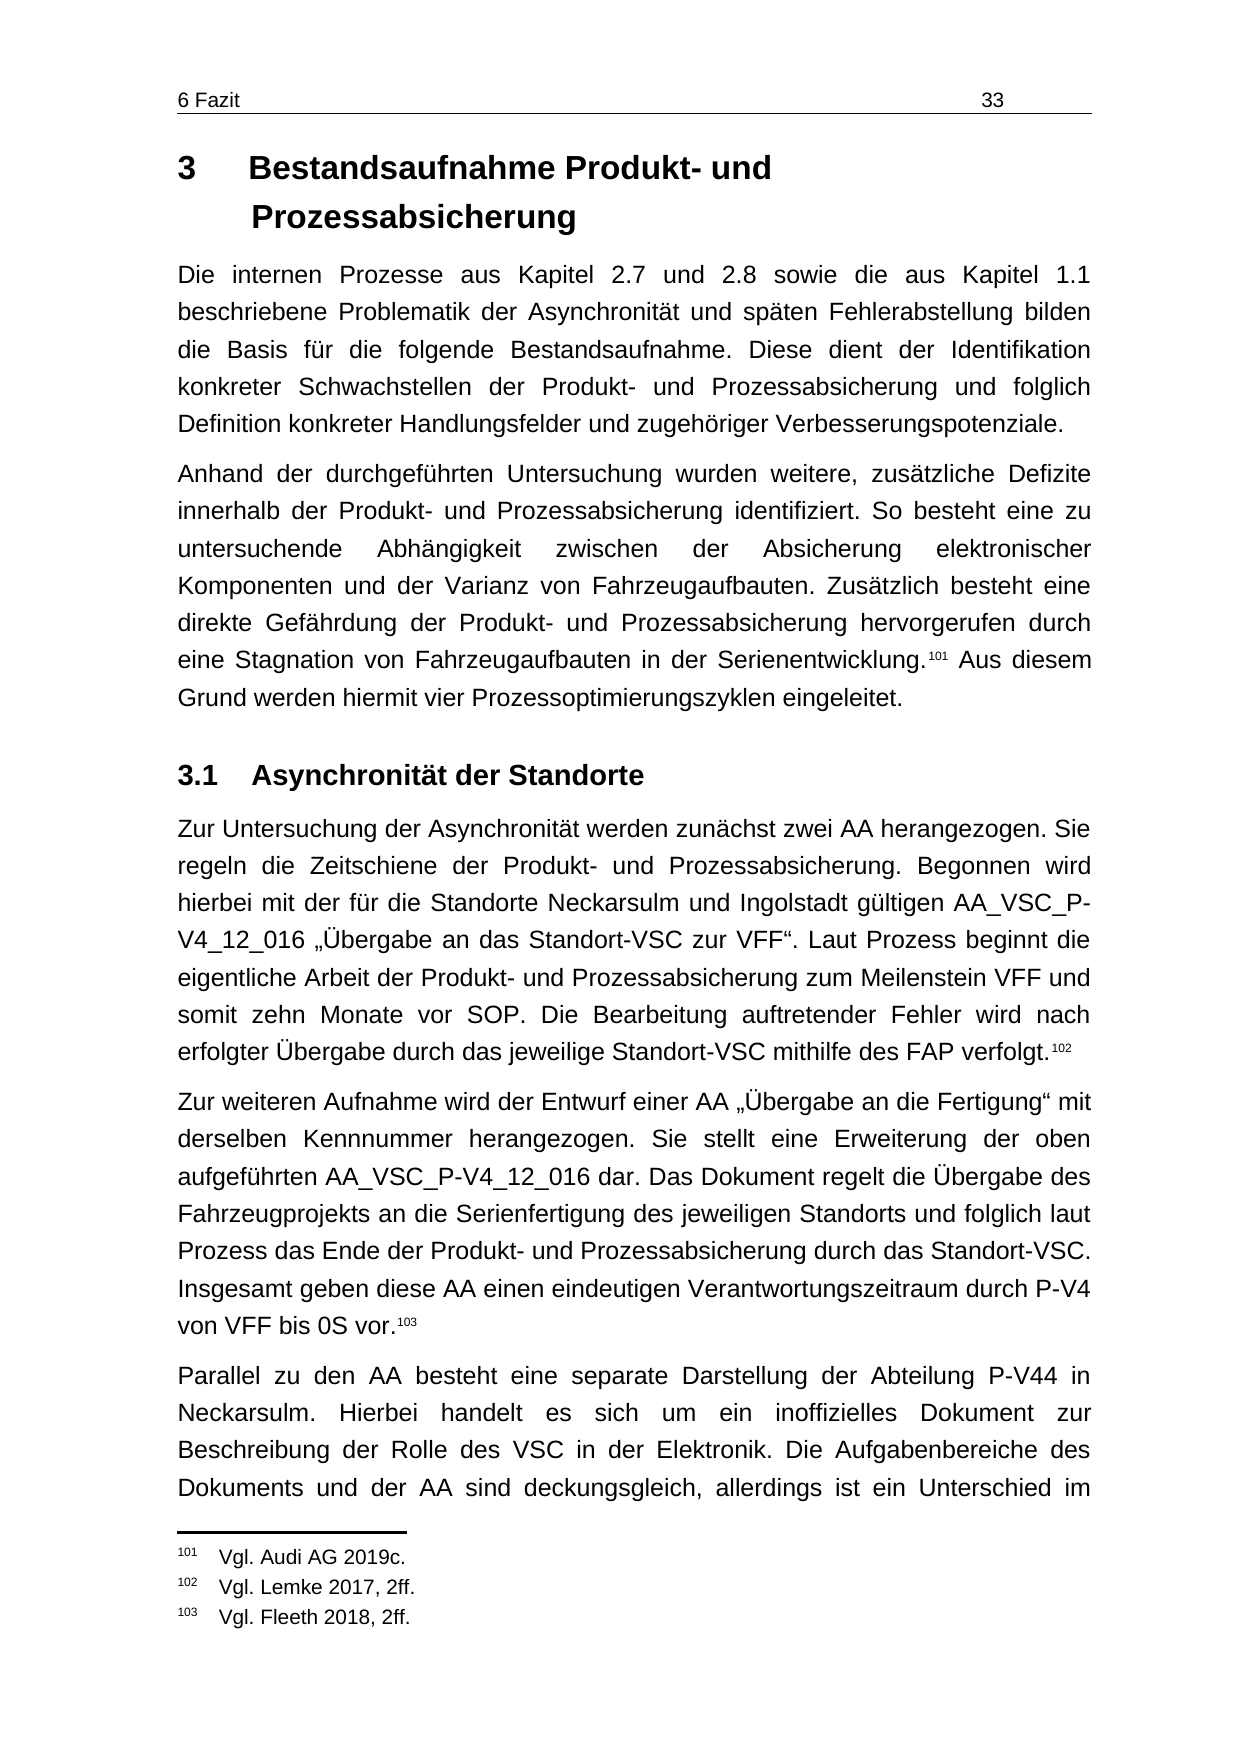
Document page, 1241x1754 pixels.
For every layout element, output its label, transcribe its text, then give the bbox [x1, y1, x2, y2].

text Die internen Prozesse aus Kapitel 2.7 und 2.8 sowie die aus Kapitel 1.1 beschriebene Problematik der Asynchronität und späten Fehlerabstellung bilden die Basis für die folgende Bestandsaufnahme. Diese dient der Identifikation konkreter Schwachstellen der Produkt- und Prozessabsicherung und folglich Definition konkreter Handlungsfelder und zugehöriger Verbesserungspotenziale. [177, 260, 1092, 438]
text Anhand der durchgeführten Untersuchung wurden weitere, zusätzliche Defizite innerhalb der Produkt- und Prozessabsicherung identifiziert. So besteht eine zu untersuchende Abhängigkeit zwischen der Absicherung elektronischer Komponenten und der Varianz von Fahrzeugaufbauten. Zusätzlich besteht eine direkte Gefährdung der Produkt- und Prozessabsicherung hervorgerufen durch eine Stagnation von Fahrzeugaufbauten in der Serienentwicklung. Aus diesem Grund werden hiermit vier Prozessoptimierungszyklen eingeleitet. [177, 459, 1092, 711]
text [177, 1361, 1092, 1501]
text Zur weiteren Aufnahme wird der Entwurf einer AA „Übergabe an die Fertigung“ mit derselben Kennnummer herangezogen. Sie stellt eine Erweiterung der oben aufgeführten AA_VSC_P-V4_12_016 dar. Das Dokument regelt die Übergabe des Fahrzeugprojekts an die Serienfertigung des jeweiligen Standorts und folglich laut Prozess das Ende der Produkt- und Prozessabsicherung durch das Standort-VSC. Insgesamt geben diese AA einen eindeutigen Verantwortungszeitraum durch P-V4 von VFF bis 0S vor. [177, 1087, 1092, 1339]
subtitle Asynchronität der Standorte [177, 757, 1092, 791]
subtitle Bestandsaufnahme Produkt- und Prozessabsicherung [177, 148, 1092, 236]
text Zur Untersuchung der Asynchronität werden zunächst zwei AA herangezogen. Sie regeln die Zeitschiene der Produkt- und Prozessabsicherung. Begonnen wird hierbei mit der für die Standorte Neckarsulm und Ingolstadt gültigen AA_VSC_P-V4_12_016 „Übergabe an das Standort-VSC zur VFF“. Laut Prozess beginnt die eigentliche Arbeit der Produkt- und Prozessabsicherung zum Meilenstein VFF und somit zehn Monate vor SOP. Die Bearbeitung auftretender Fehler wird nach erfolgter Übergabe durch das jeweilige Standort-VSC mithilfe des FAP verfolgt. [177, 813, 1092, 1066]
